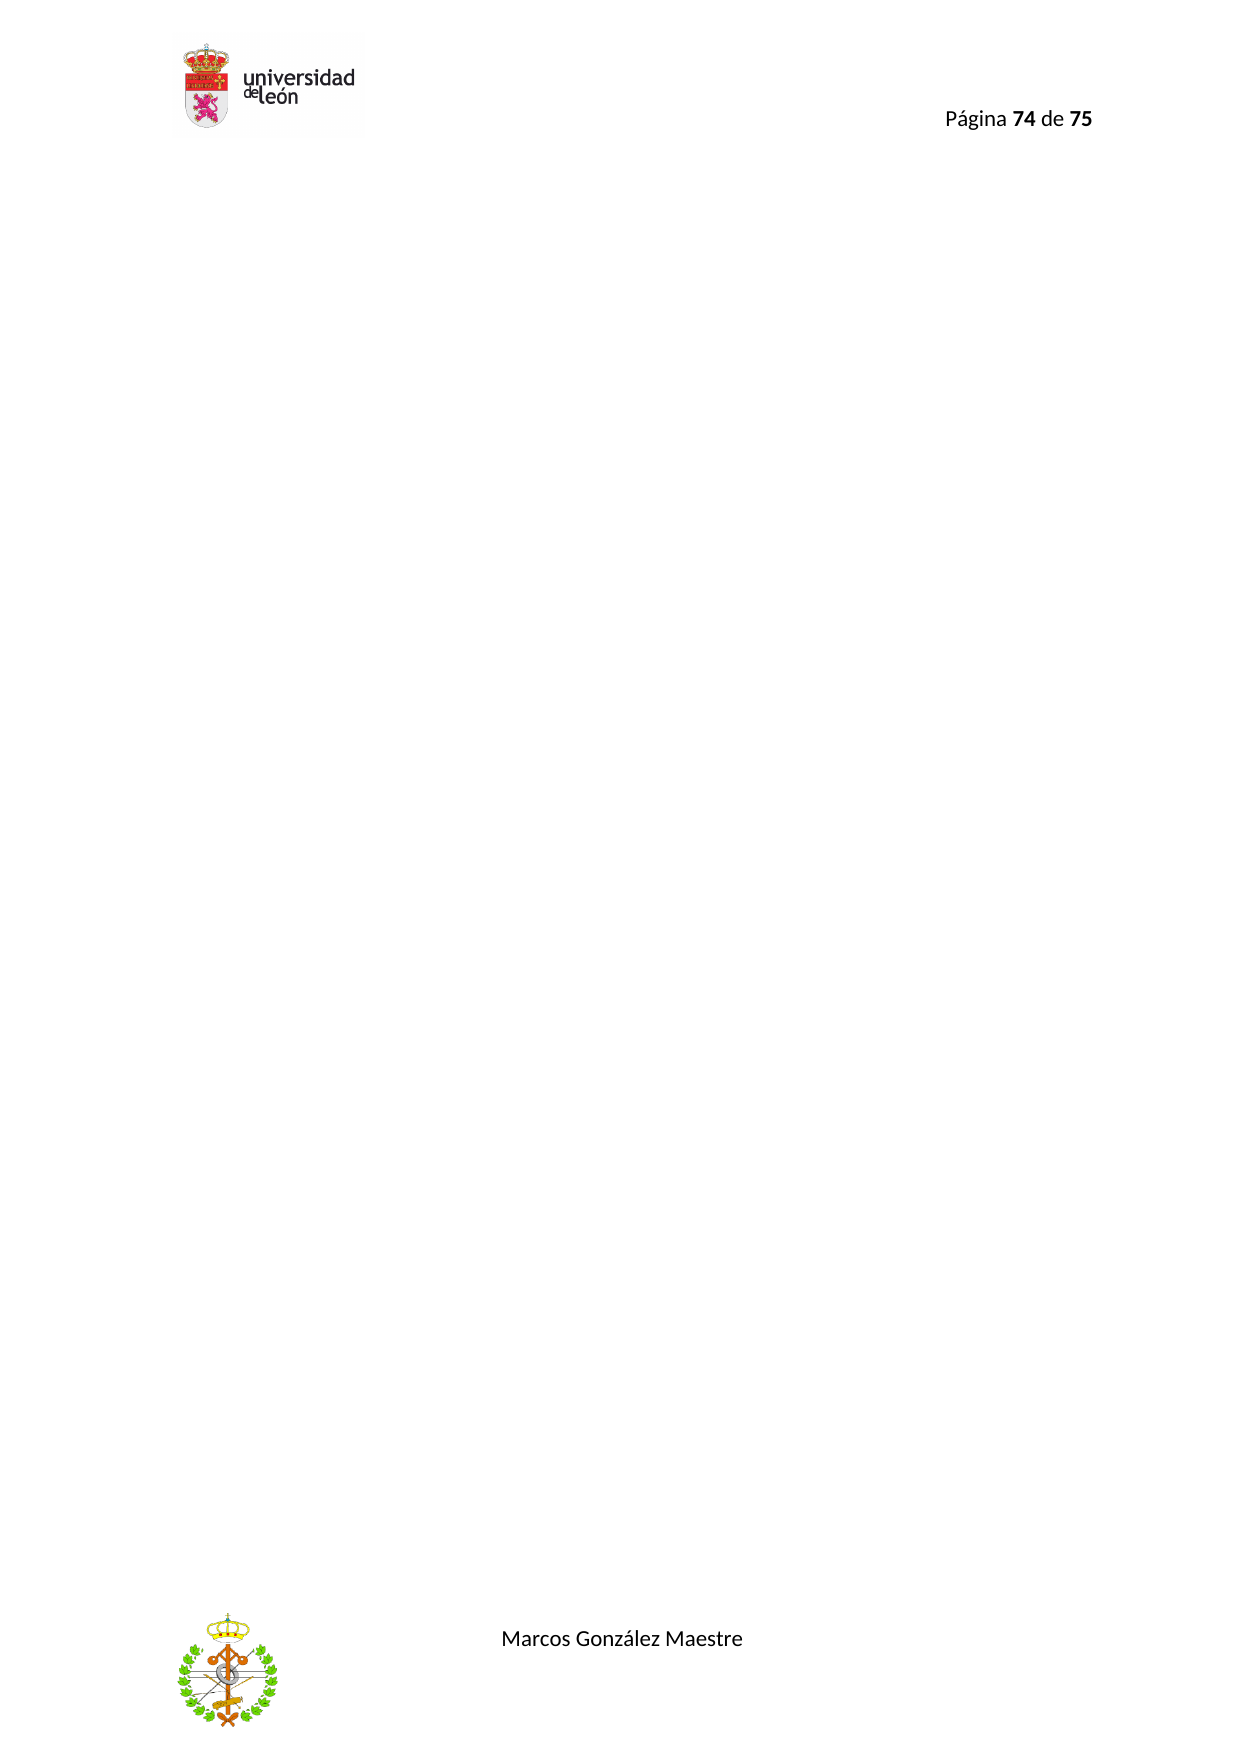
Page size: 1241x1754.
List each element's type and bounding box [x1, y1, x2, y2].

picture [172, 32, 365, 138]
picture [177, 1613, 278, 1727]
